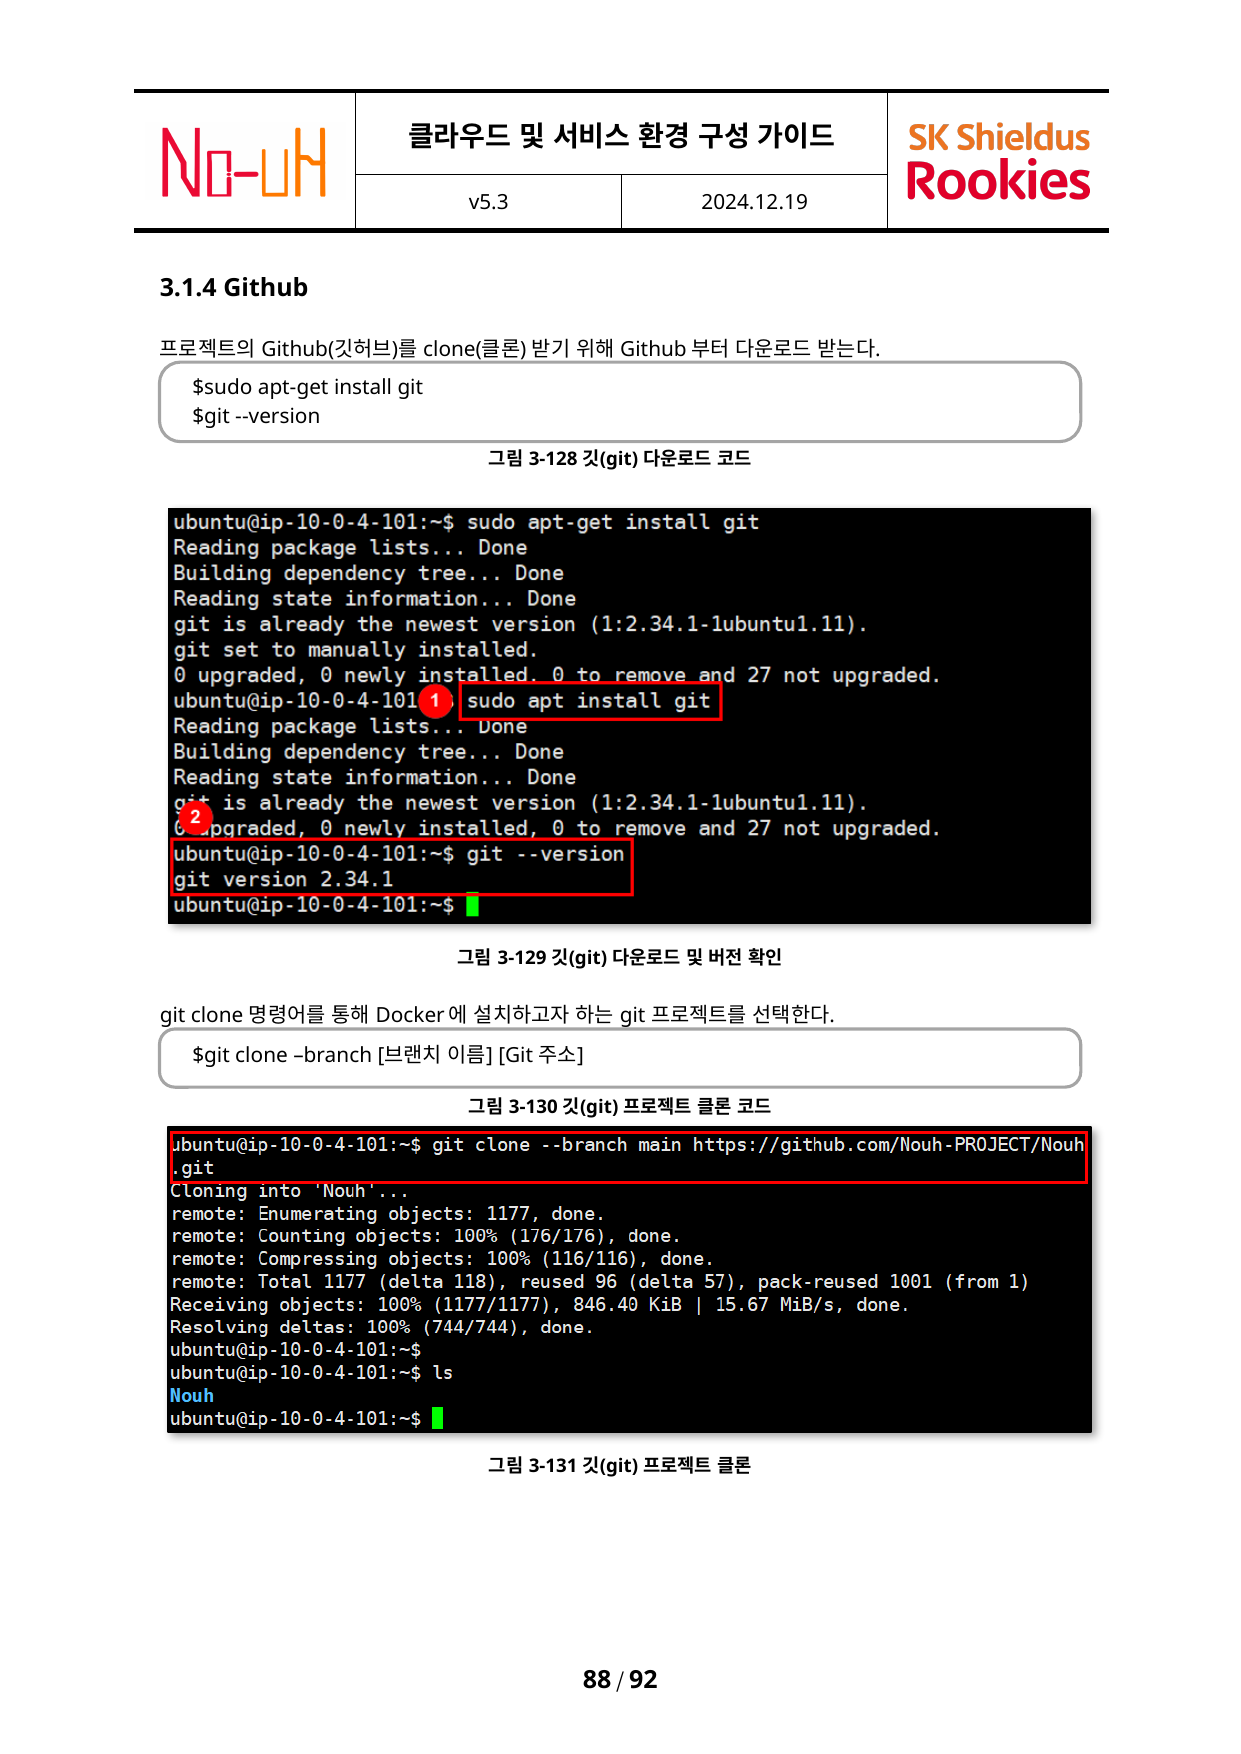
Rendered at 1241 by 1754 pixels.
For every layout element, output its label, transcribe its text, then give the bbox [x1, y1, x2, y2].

subtitle 3.1.4 Github [159, 269, 1081, 303]
text 프로젝트의 Github(깃허브)를 clone(클론) 받기 위해 Github부터 다운로드 받는다. [159, 332, 1081, 362]
picture [169, 1128, 1090, 1431]
picture [145, 122, 347, 200]
picture [906, 118, 1090, 204]
text git clone 명령어를 통해 Docker에 설치하고자 하는 git 프로젝트를 선택한다. [159, 999, 1081, 1029]
picture [169, 509, 1090, 923]
